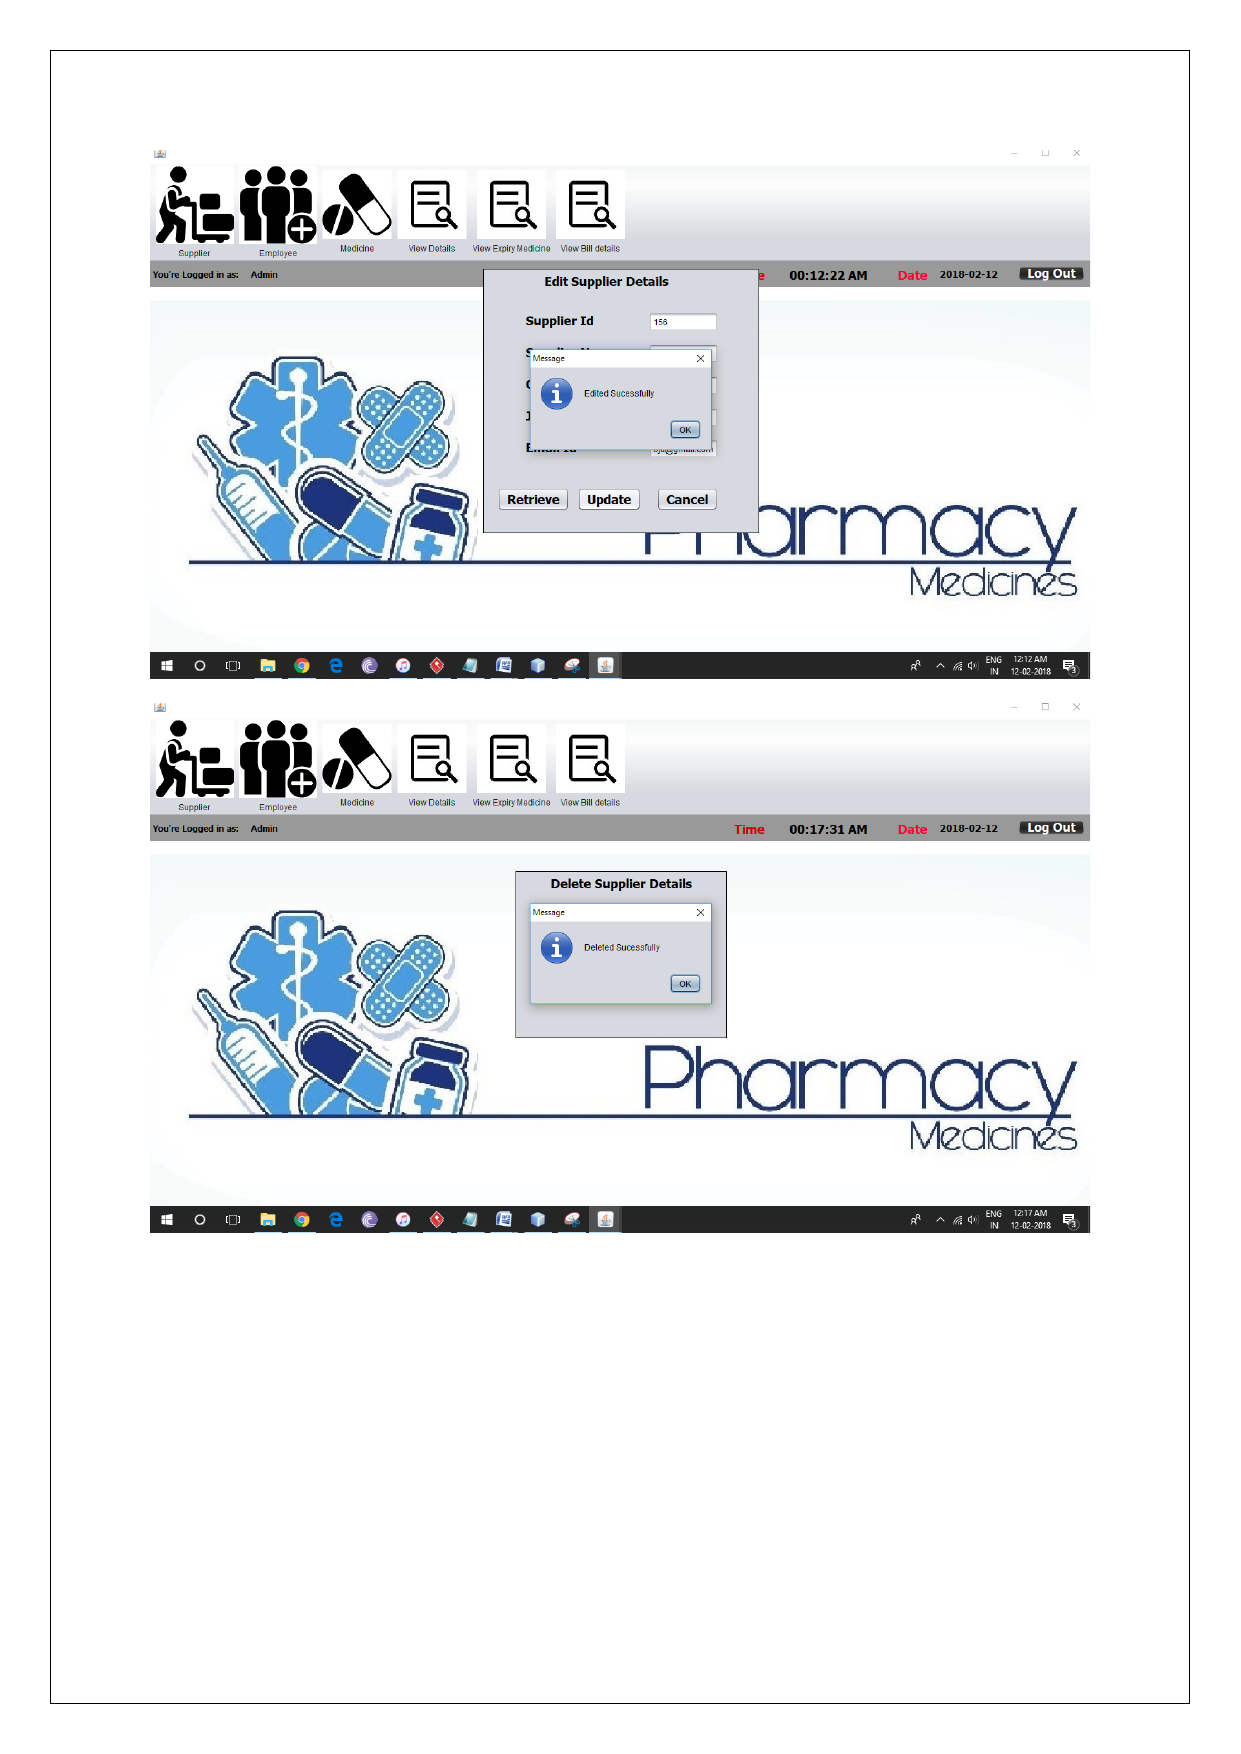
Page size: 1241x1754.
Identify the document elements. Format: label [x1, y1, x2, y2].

picture [150, 150, 1091, 679]
picture [150, 703, 1091, 1233]
